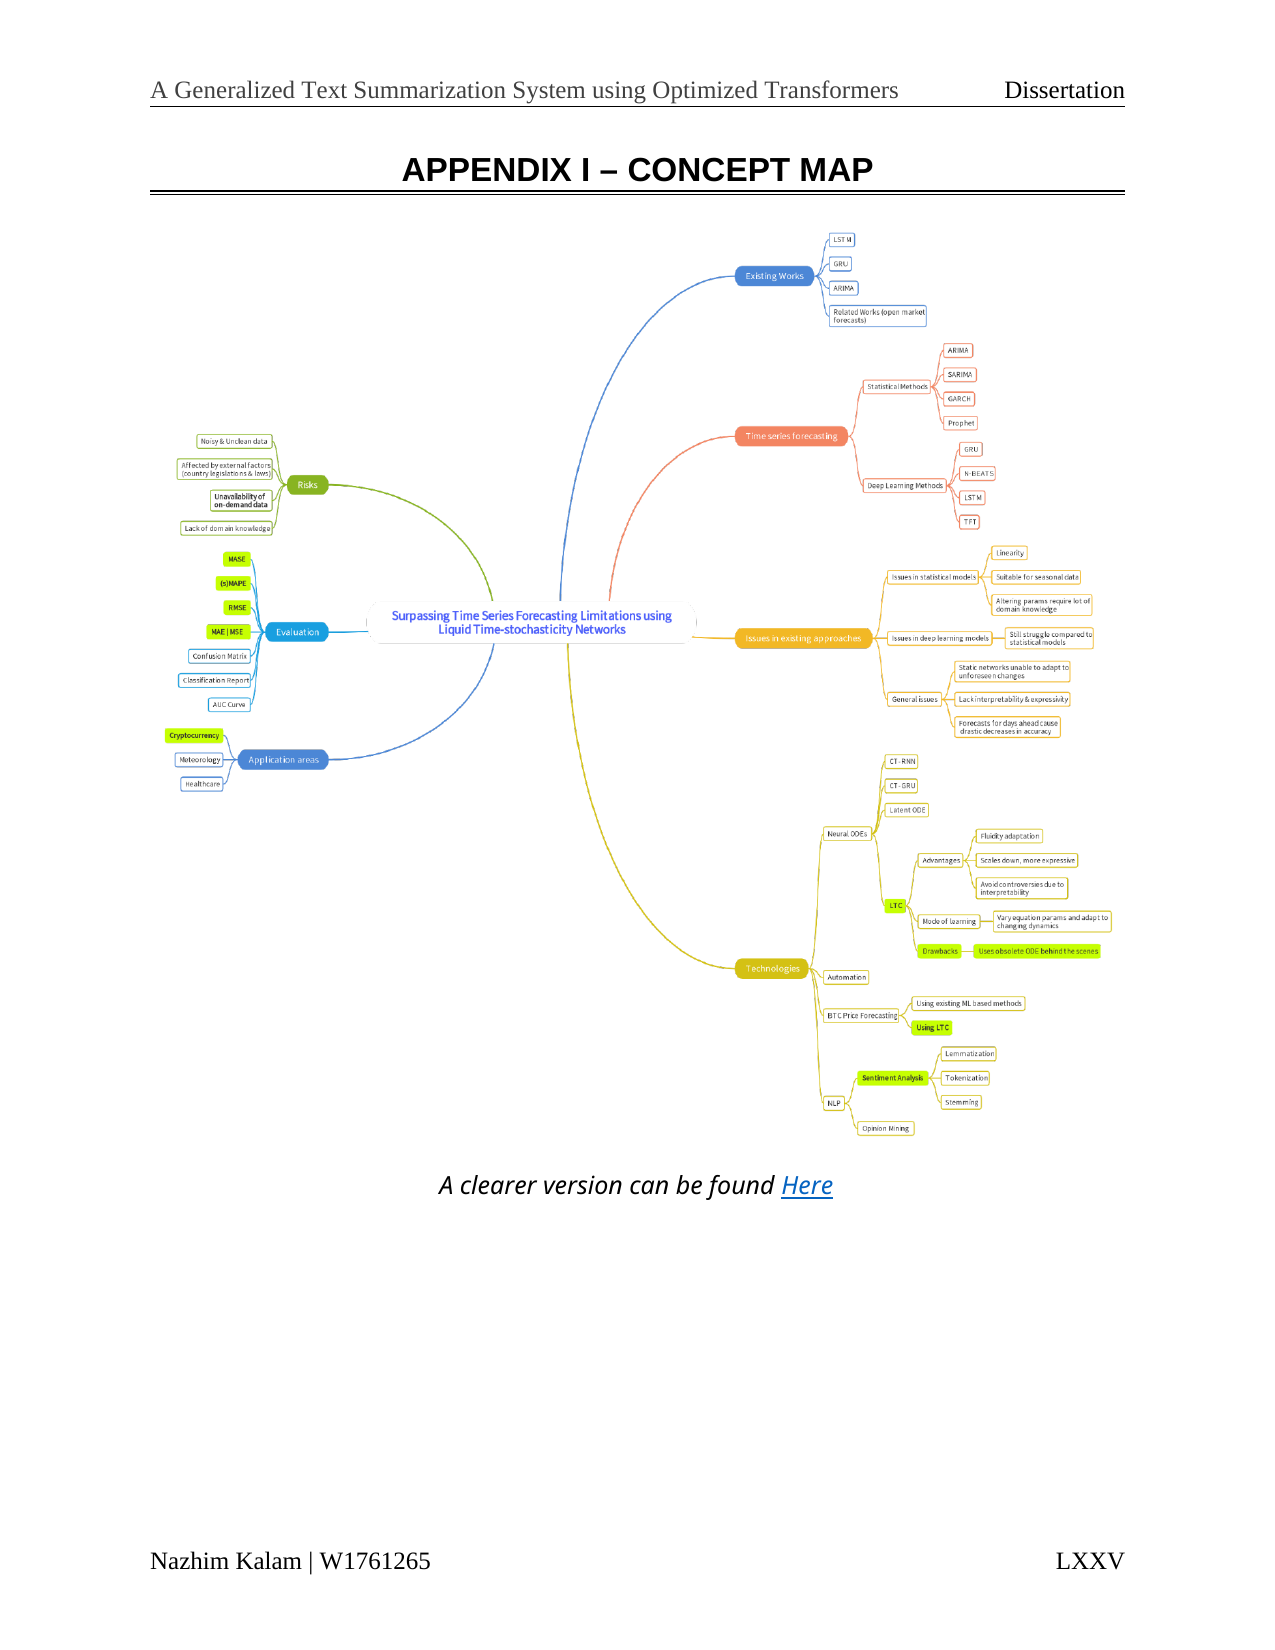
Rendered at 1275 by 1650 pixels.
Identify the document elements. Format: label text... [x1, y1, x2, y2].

text A clearer version can be found Here [150, 1168, 1125, 1202]
picture [150, 218, 1125, 1150]
subtitle APPENDIX I – CONCEPT MAP [150, 150, 1125, 190]
